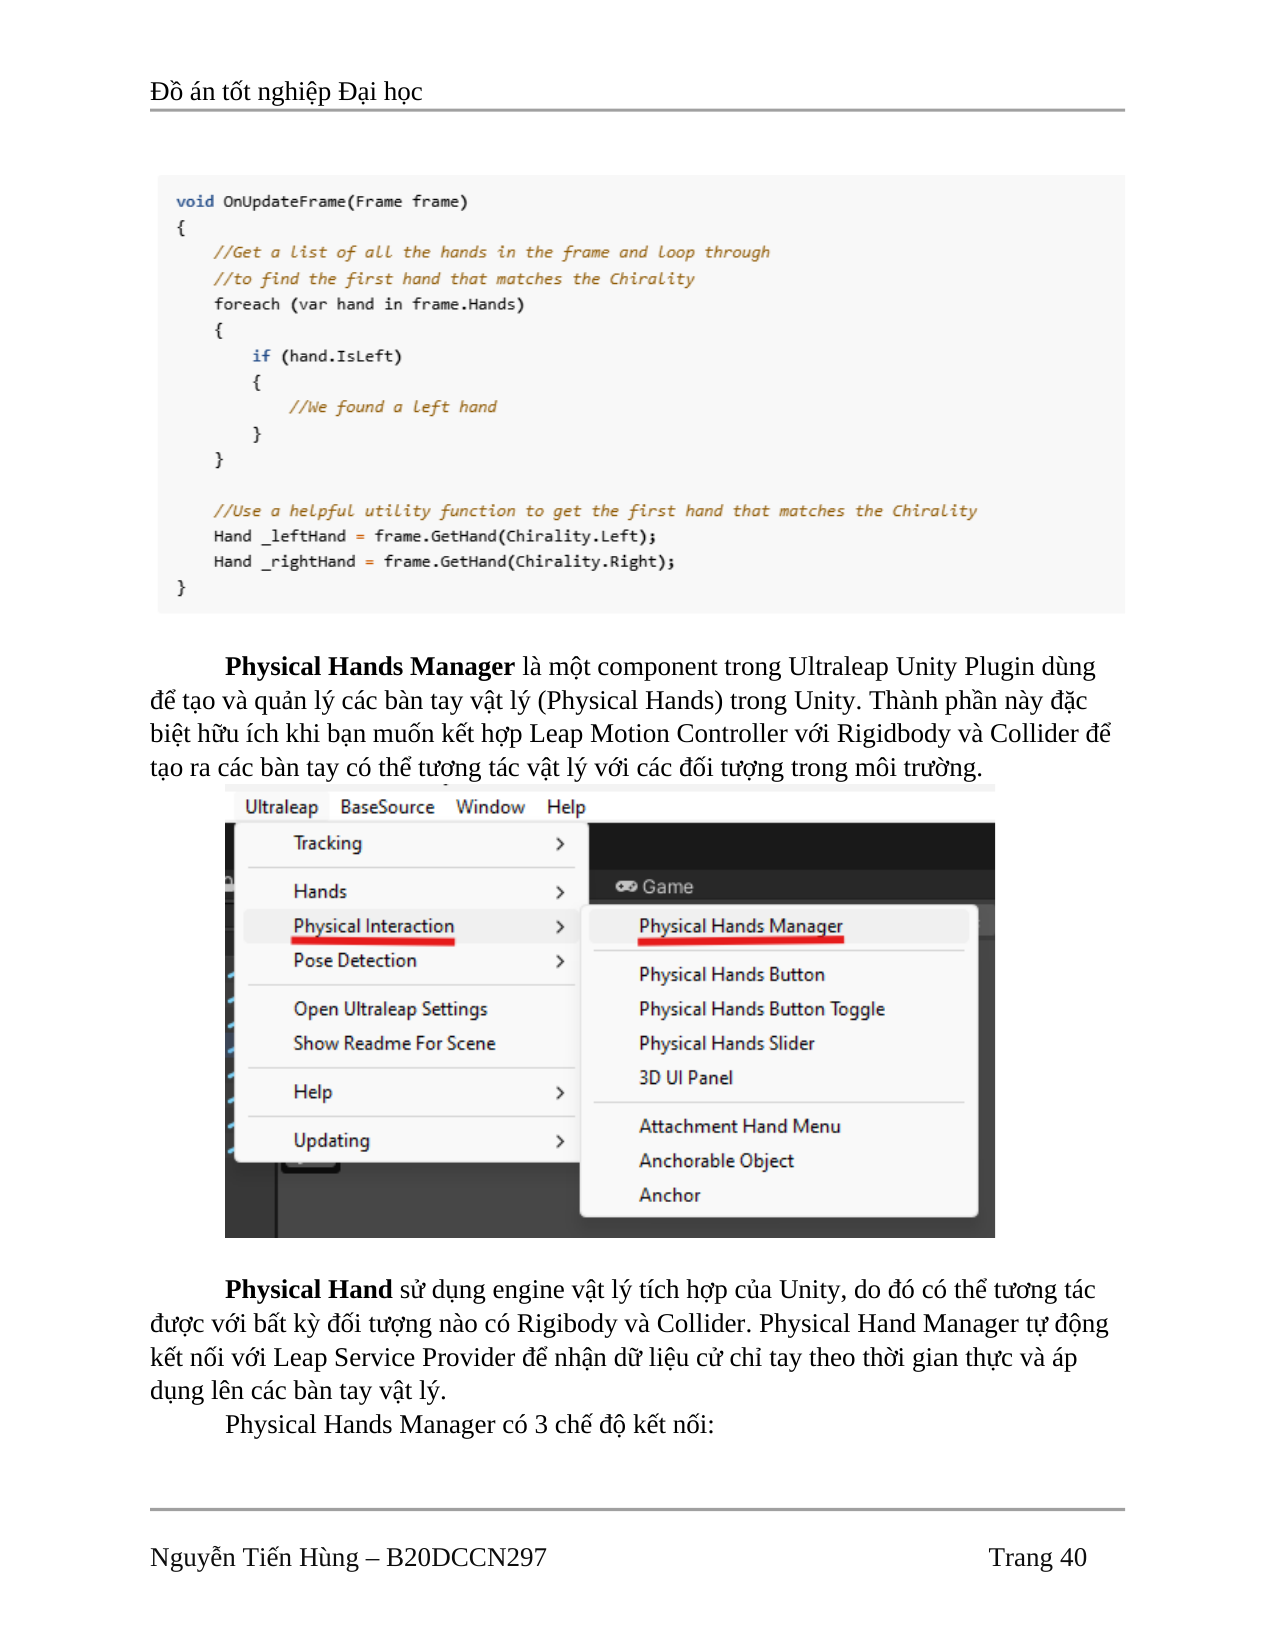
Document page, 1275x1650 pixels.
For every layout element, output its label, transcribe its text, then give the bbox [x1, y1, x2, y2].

text Physical Hand sử dụng engine vật lý tích hợp của Unity, do đó có thể tương tác được với bất kỳ đối tượng nào có Rigibody và Collider. Physical Hand Manager tự động kết nối với Leap Service Provider để nhận dữ liệu cử chỉ tay theo thời gian thực và áp dụng lên các bàn tay vật lý. [150, 1274, 1125, 1405]
text Physical Hands Manager có 3 chế độ kết nối: [150, 1408, 1125, 1439]
picture [225, 784, 996, 1238]
picture [150, 175, 1125, 615]
text Physical Hands Manager là một component trong Ultraleap Unity Plugin dùng để tạo và quản lý các bàn tay vật lý (Physical Hands) trong Unity. Thành phần này đặc biệt hữu ích khi bạn muốn kết hợp Leap Motion Controller với Rigidbody và Collider để tạo ra các bàn tay có thể tương tác vật lý với các đối tượng trong môi trường. [150, 651, 1125, 782]
